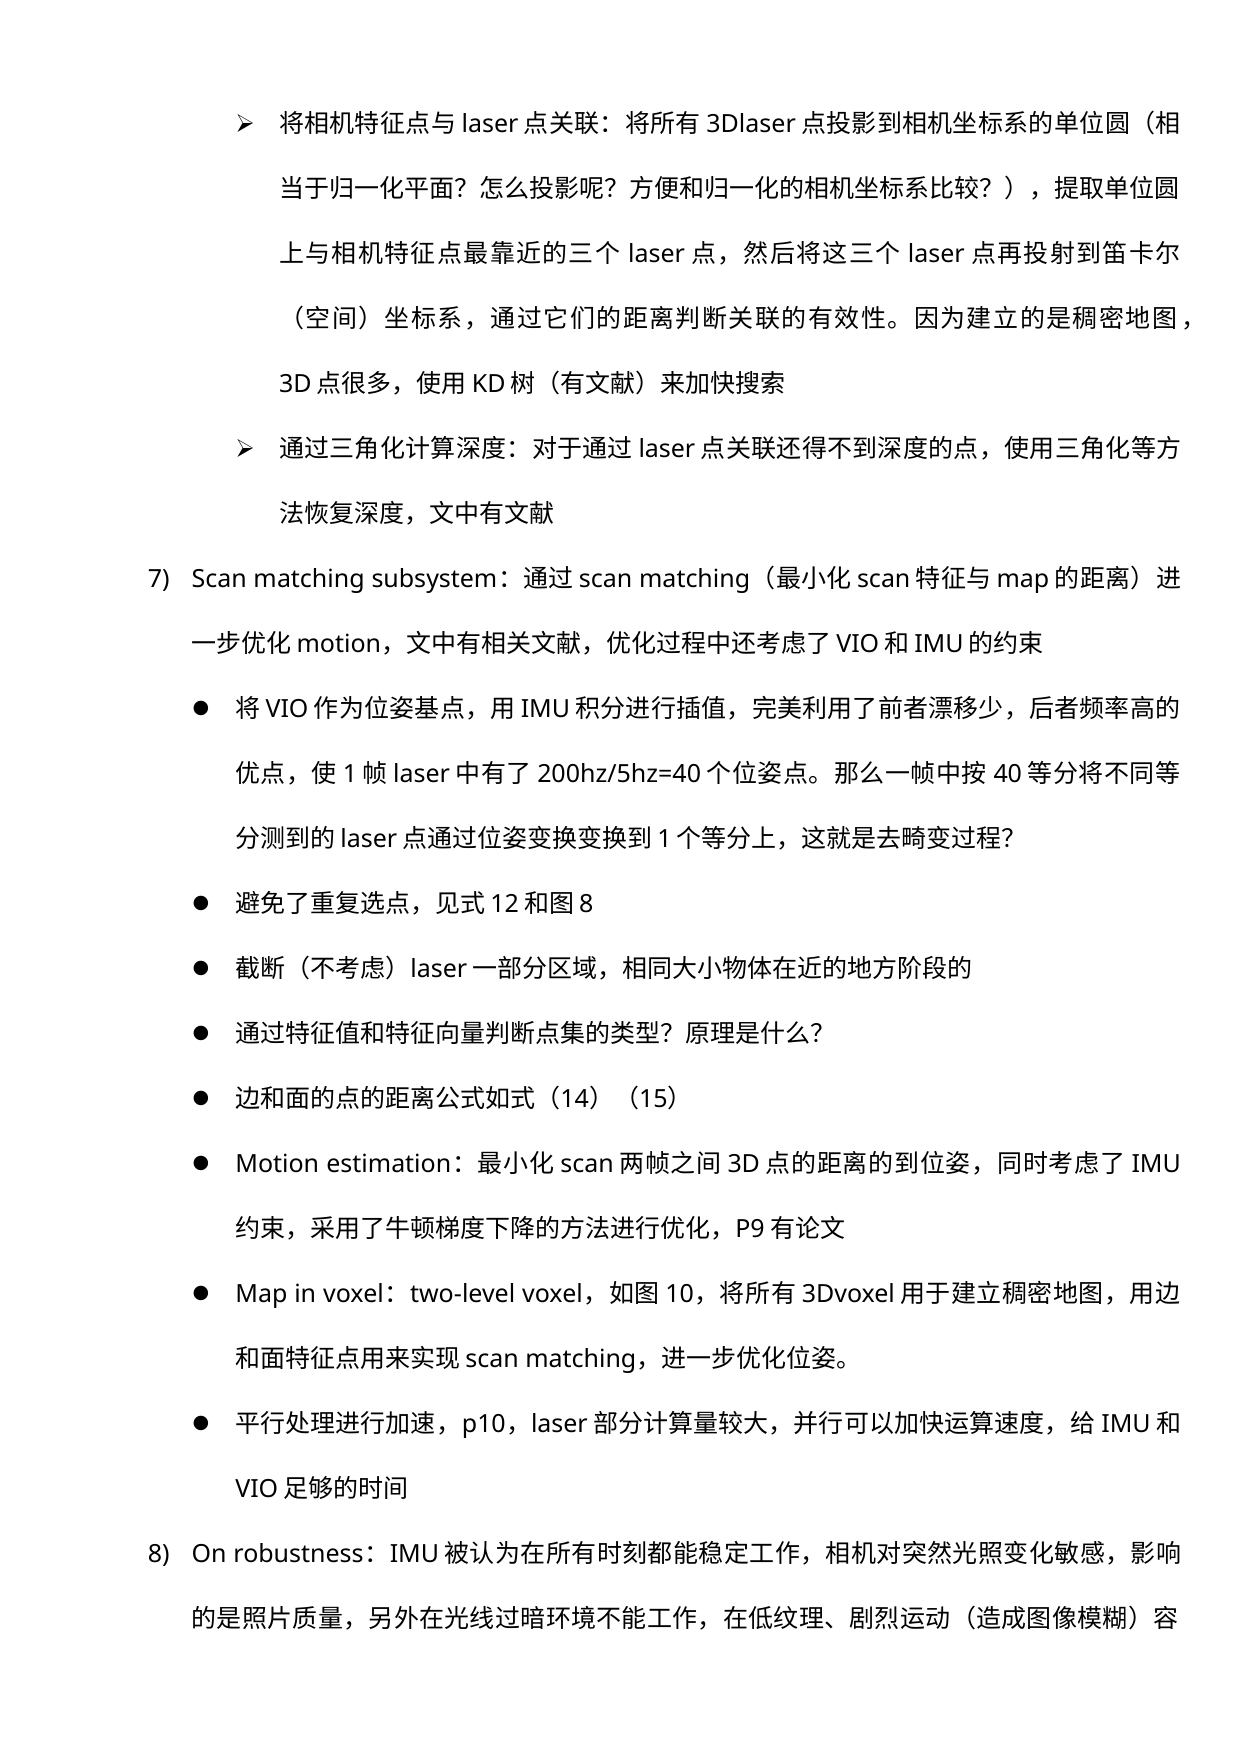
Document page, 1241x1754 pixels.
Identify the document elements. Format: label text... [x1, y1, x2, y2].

list 避免了重复选点，见式12和图8 [191, 869, 1181, 934]
list 边和面的点的距离公式如式（14）（15） [191, 1064, 1181, 1129]
list 通过三角化计算深度：对于通过laser点关联还得不到深度的点，使用三角化等方法恢复深度，文中有文献 [235, 414, 1181, 544]
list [148, 1519, 1181, 1649]
list Map in voxel：two-level voxel，如图10，将所有3Dvoxel用于建立稠密地图，用边和面特征点用来实现scan matching，进一步优化位姿。 [191, 1259, 1181, 1389]
list 平行处理进行加速，p10，laser部分计算量较大，并行可以加快运算速度，给IMU和VIO足够的时间 [191, 1389, 1181, 1519]
list Motion estimation：最小化scan两帧之间3D点的距离的到位姿，同时考虑了IMU约束，采用了牛顿梯度下降的方法进行优化，P9有论文 [191, 1129, 1181, 1259]
list Scan matching subsystem：通过scan matching（最小化scan特征与map的距离）进一步优化motion，文中有相关文献，优化过程中还考虑了VIO和IMU的约束 [148, 544, 1181, 674]
list 通过特征值和特征向量判断点集的类型？原理是什么？ [191, 999, 1181, 1064]
list 截断（不考虑）laser一部分区域，相同大小物体在近的地方阶段的 [191, 934, 1181, 999]
list 将VIO作为位姿基点，用IMU积分进行插值，完美利用了前者漂移少，后者频率高的优点，使1帧laser中有了200hz/5hz=40个位姿点。那么一帧中按40等分将不同等分测到的laser点通过位姿变换变换到1个等分上，这就是去畸变过程？ [191, 674, 1181, 869]
list 将相机特征点与laser点关联：将所有3Dlaser点投影到相机坐标系的单位圆（相当于归一化平面？怎么投影呢？方便和归一化的相机坐标系比较？），提取单位圆上与相机特征点最靠近的三个laser点，然后将这三个laser点再投射到笛卡尔（空间）坐标系，通过它们的距离判断关联的有效性。因为建立的是稠密地图，3D点很多，使用KD树（有文献）来加快搜索 [235, 89, 1181, 414]
